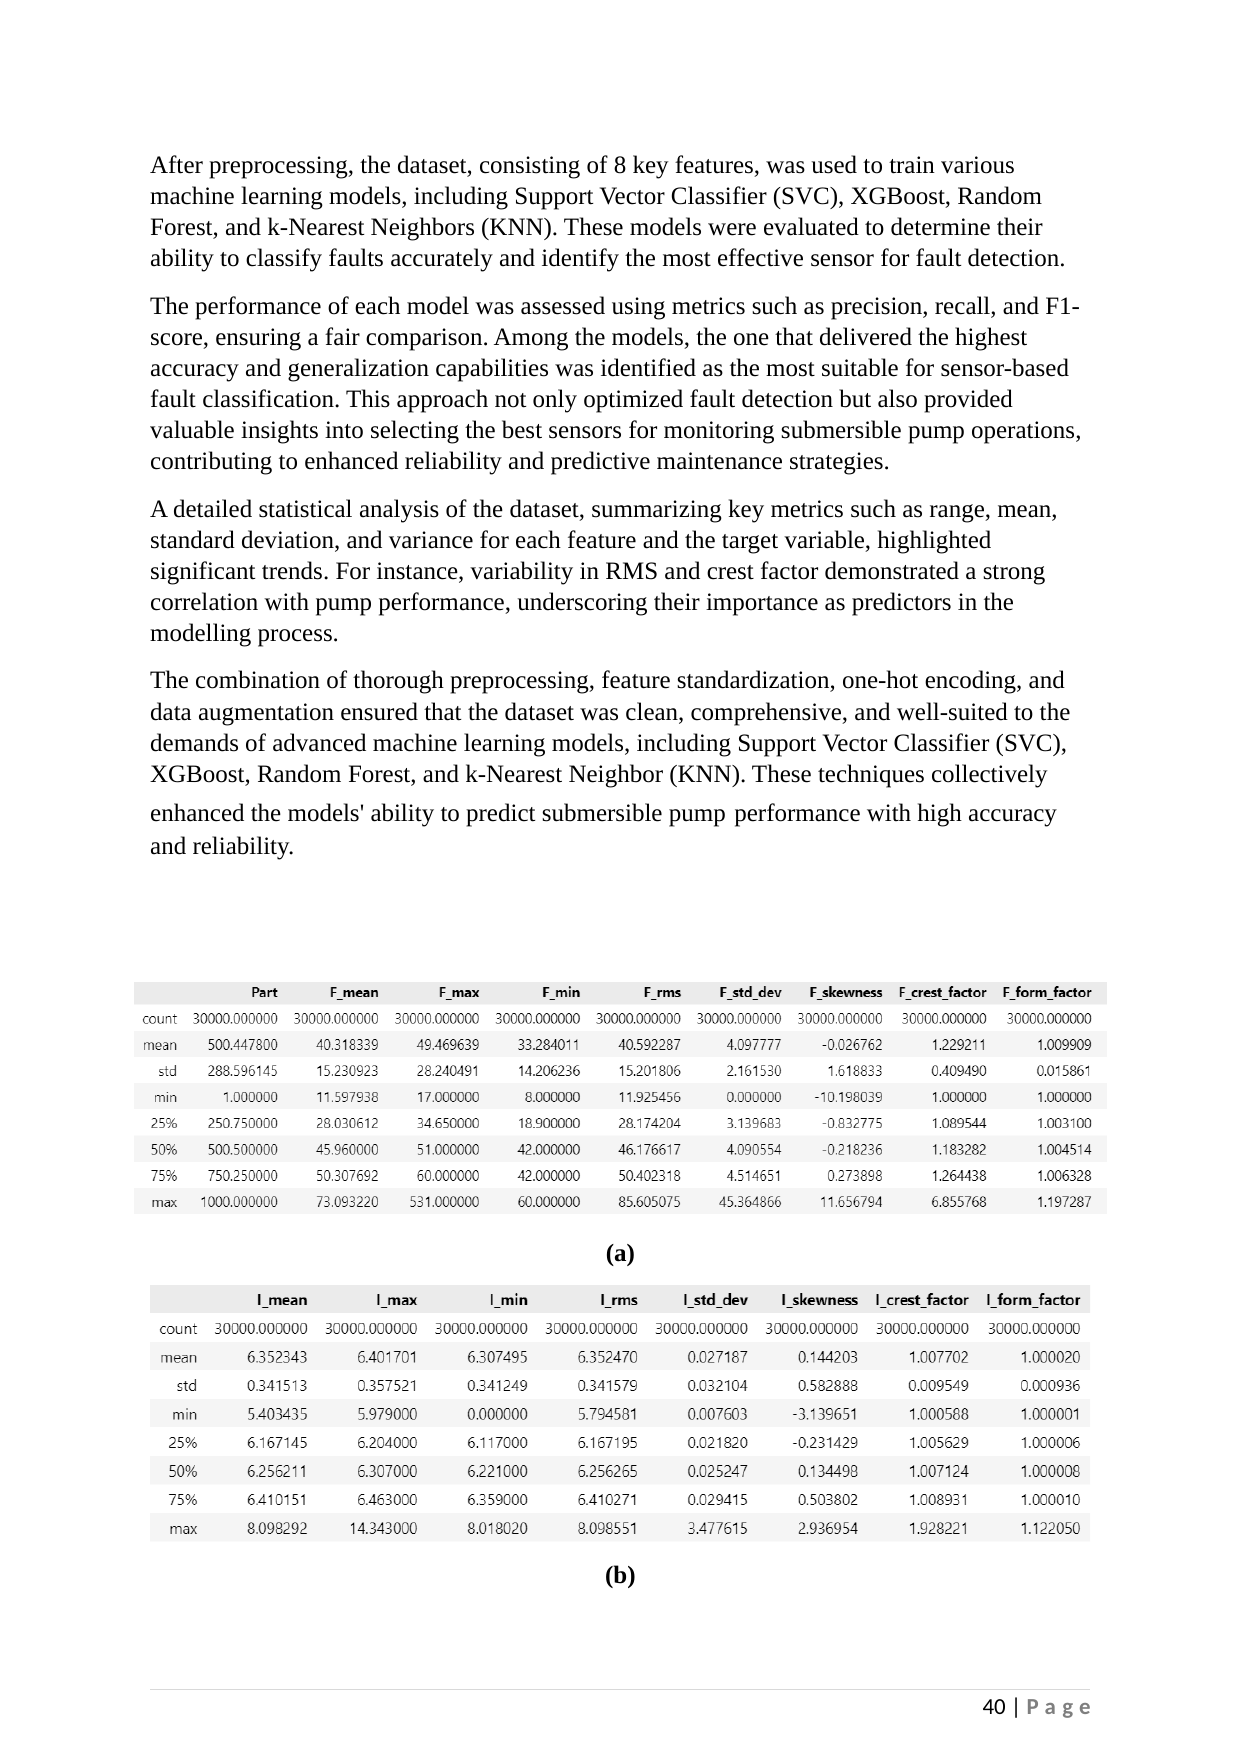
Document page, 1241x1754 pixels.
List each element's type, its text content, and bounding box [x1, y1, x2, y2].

text A detailed statistical analysis of the dataset, summarizing key metrics such as range, mean, standard deviation, and variance for each feature and the target variable, highlighted significant trends. For instance, variability in RMS and crest factor demonstrated a strong correlation with pump performance, underscoring their importance as predictors in the modelling process. [150, 494, 1090, 647]
picture [150, 1285, 1091, 1542]
text The combination of thorough preprocessing, feature standardization, one-hot encoding, and data augmentation ensured that the dataset was clean, comprehensive, and well-suited to the demands of advanced machine learning models, including Support Vector Classifier (SVC), XGBoost, Random Forest, and k-Nearest Neighbor (KNN). These techniques collectively enhanced the models' ability to predict submersible pump performance with high accuracy and reliability. [150, 666, 1090, 860]
picture [133, 982, 1107, 1216]
text (a) [150, 1216, 1090, 1266]
text (b) [150, 1560, 1090, 1589]
text The performance of each model was assessed using metrics such as precision, recall, and F1-score, ensuring a fair comparison. Among the models, the one that delivered the highest accuracy and generalization capabilities was identified as the most suitable for sensor-based fault classification. This approach not only optimized fault detection but also provided valuable insights into selecting the best sensors for monitoring submersible pump operations, contributing to enhanced reliability and predictive maintenance strategies. [150, 291, 1090, 475]
text After preprocessing, the dataset, consisting of 8 key features, was used to train various machine learning models, including Support Vector Classifier (SVC), XGBoost, Random Forest, and k-Nearest Neighbors (KNN). These models were evaluated to determine their ability to classify faults accurately and identify the most effective sensor for fault detection. [150, 150, 1090, 272]
